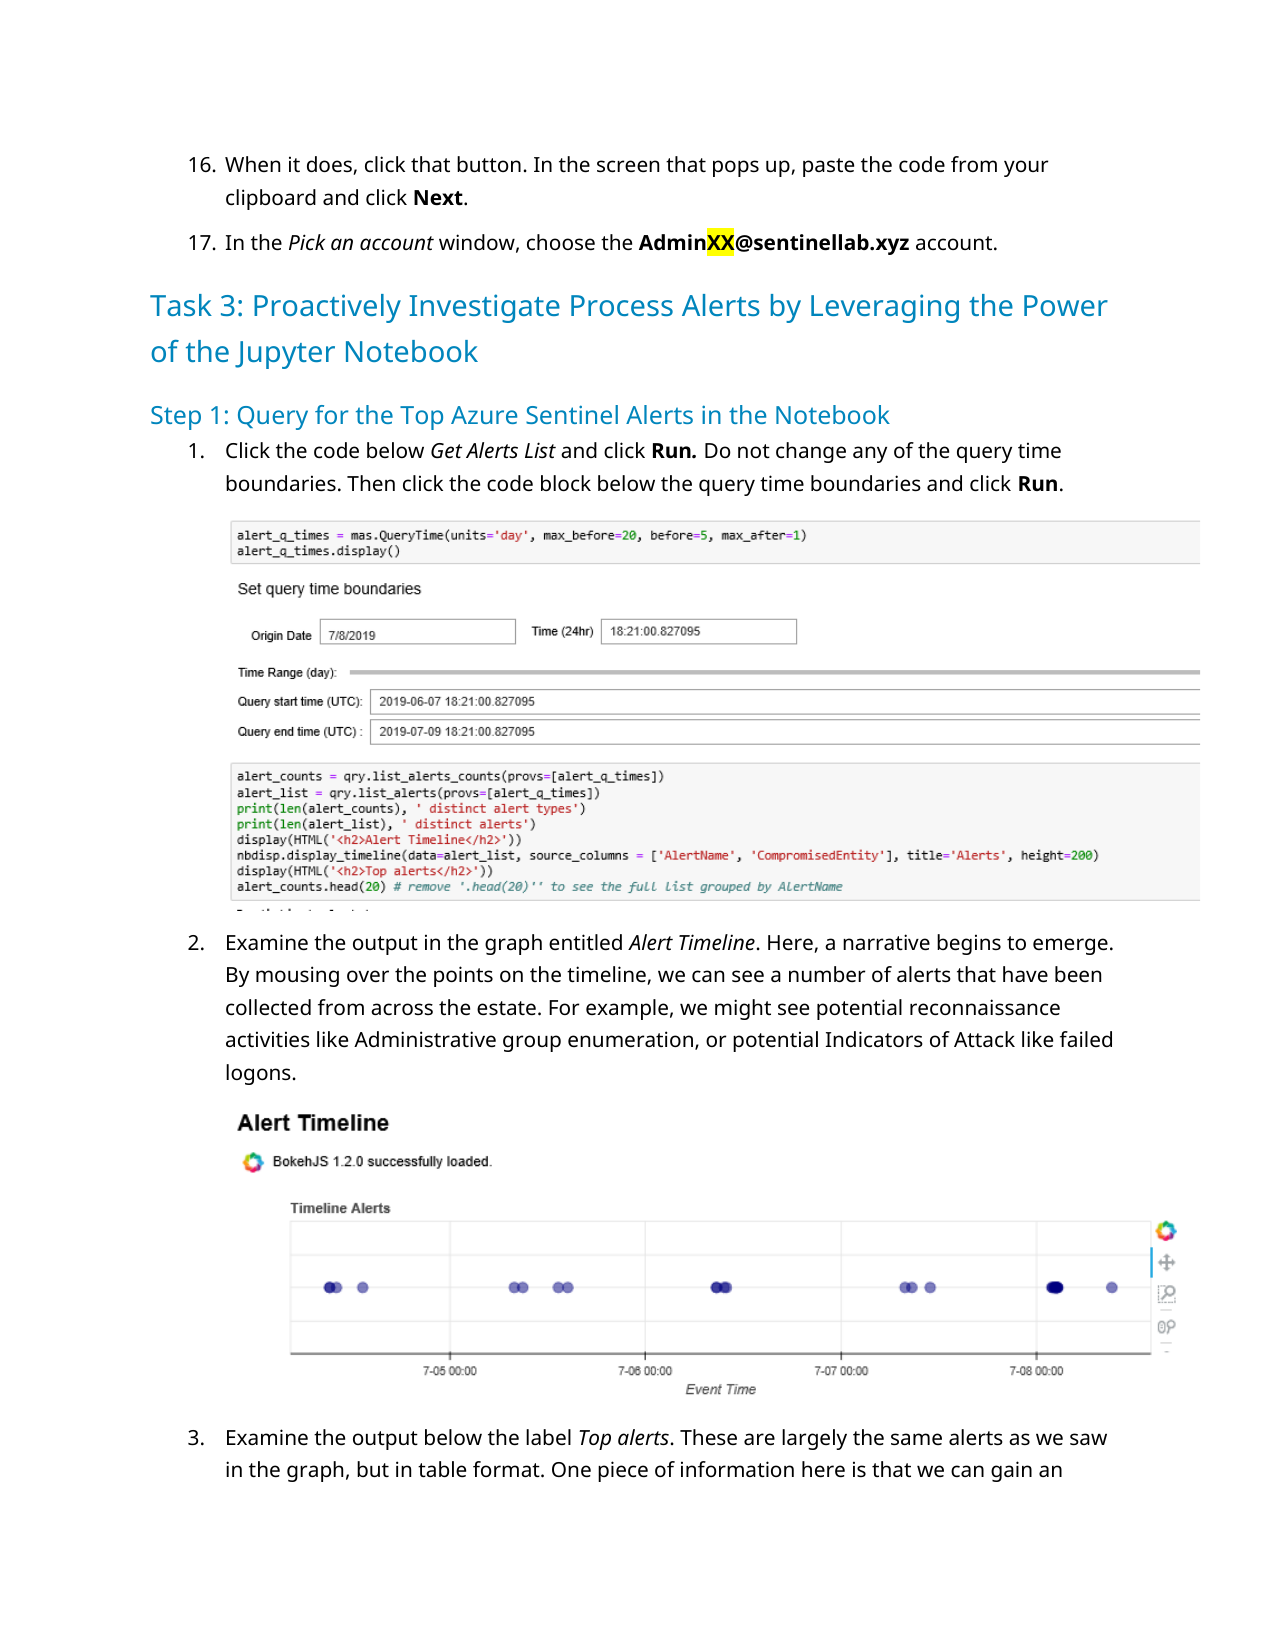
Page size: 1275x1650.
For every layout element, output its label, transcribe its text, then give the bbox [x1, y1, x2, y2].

list When it does, click that button. In the screen that pops up, paste the code from your clipboard and click Next. [187, 150, 1125, 211]
list Click the code below Get Alerts List and click Run. Do not change any of the query time boundaries. Then click the code block below the query time boundaries and click Run. [187, 437, 1125, 498]
subtitle Step 1: Query for the Top Azure Sentinel Alerts in the Notebook [150, 397, 1125, 431]
picture [225, 514, 1200, 911]
list In the Pick an account window, choose the AdminXX@sentinellab.xyz account. [187, 228, 707, 256]
list Examine the output in the graph entitled Alert Timeline. Here, a narrative begins to emerge. By mousing over the points on the timeline, we can see a number of alerts that have been collected from across the estate. For example, we might see potential reconnaissance activities like Administrative group enumeration, or potential Indicators of Attack like failed logons. [187, 928, 1125, 1086]
list In the Pick an account window, choose the AdminXX@sentinellab.xyz account. [734, 228, 1125, 256]
subtitle Task 3: Proactively Investigate Process Alerts by Leveraging the Power of the Jupyter Notebook [150, 285, 1125, 371]
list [187, 1423, 1125, 1484]
picture [225, 1103, 1200, 1407]
